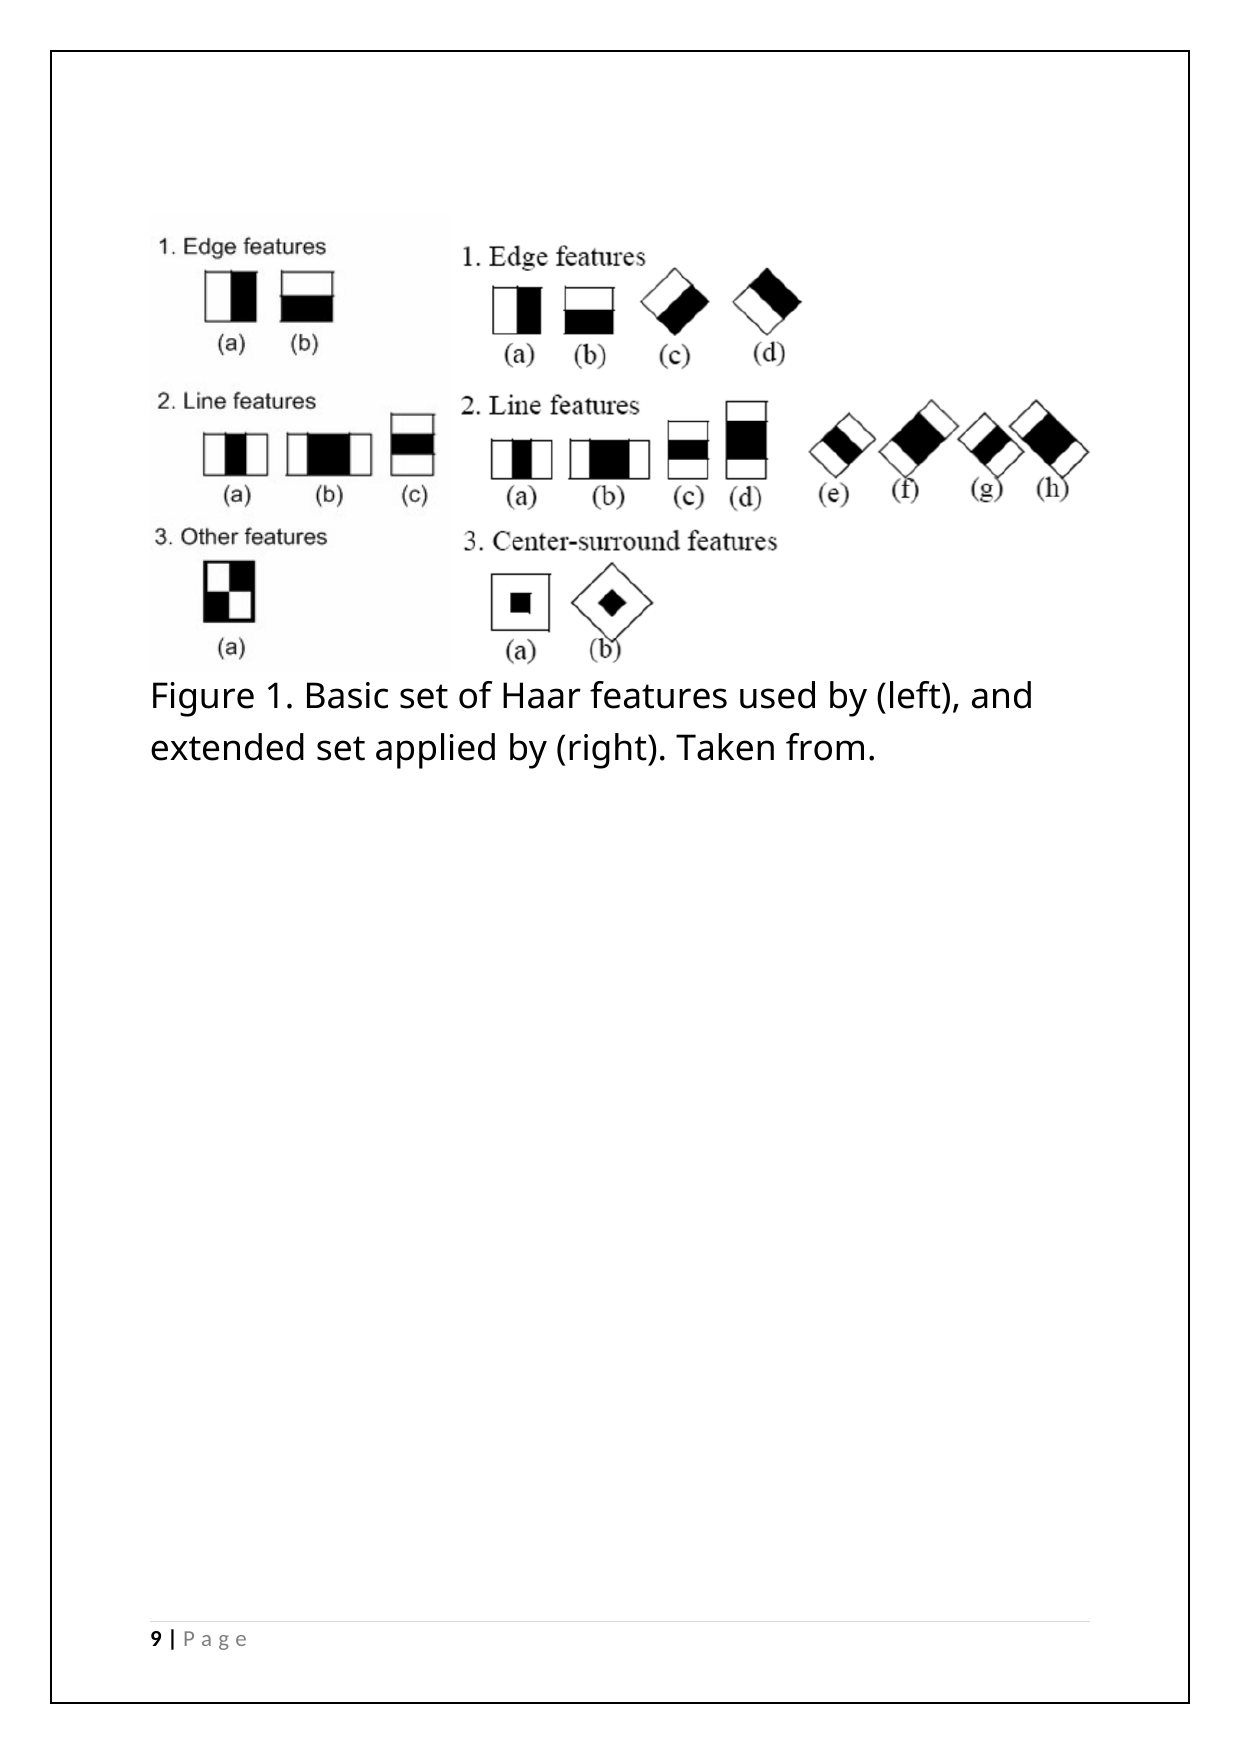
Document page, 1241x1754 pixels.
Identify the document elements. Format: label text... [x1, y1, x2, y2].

text Figure 1. Basic set of Haar features used by (left), and extended set applied by (right). Taken from. [149, 670, 1086, 771]
picture [150, 213, 1095, 671]
